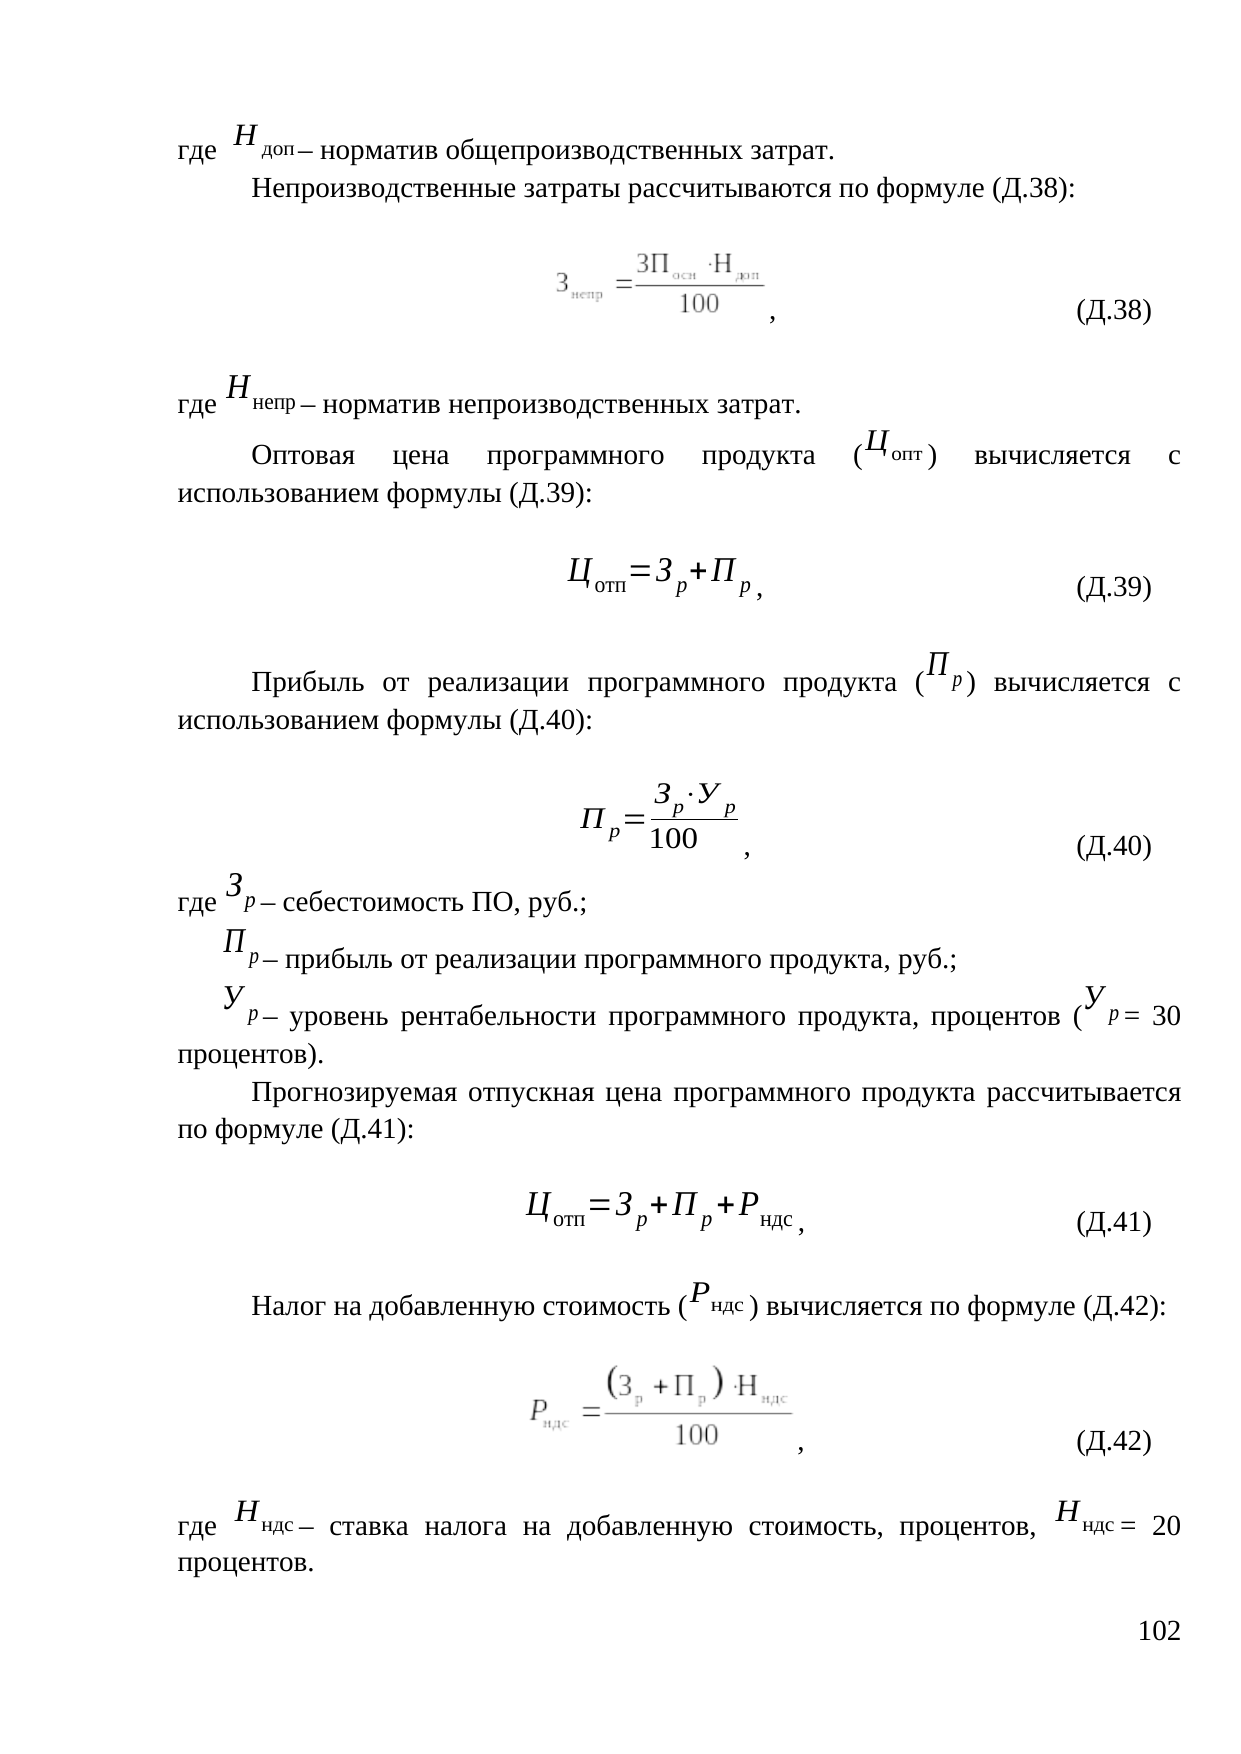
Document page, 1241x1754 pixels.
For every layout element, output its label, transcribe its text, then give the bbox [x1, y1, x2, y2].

text где – себестоимость ПО, руб.; [177, 866, 1181, 918]
text Оптовая цена программного продукта () вычисляется с использованием формулы (Д.39): [177, 424, 1181, 508]
text – прибыль от реализации программного продукта, руб.; [177, 922, 1181, 975]
text Прогнозируемая отпускная цена программного продукта рассчитывается по формуле (Д.41): [177, 1074, 1181, 1145]
text где – норматив общепроизводственных затрат. [177, 118, 1181, 166]
text Прибыль от реализации программного продукта () вычисляется с использованием формулы (Д.40): [177, 645, 1181, 735]
text , (Д.41) [177, 1185, 1181, 1238]
text , (Д.38) [177, 246, 1181, 326]
text где – ставка налога на добавленную стоимость, процентов, = 20 процентов. [177, 1494, 1181, 1578]
text где – норматив непроизводственных затрат. [177, 368, 1181, 420]
text , (Д.39) [177, 551, 1181, 603]
text Налог на добавленную стоимость () вычисляется по формуле (Д.42): [177, 1276, 1181, 1322]
text – уровень рентабельности программного продукта, процентов (= 30 процентов). [177, 979, 1181, 1069]
text , (Д.40) [177, 777, 1181, 861]
text Непроизводственные затраты рассчитываются по формуле (Д.38): [177, 170, 1181, 203]
text , (Д.42) [177, 1360, 1181, 1456]
